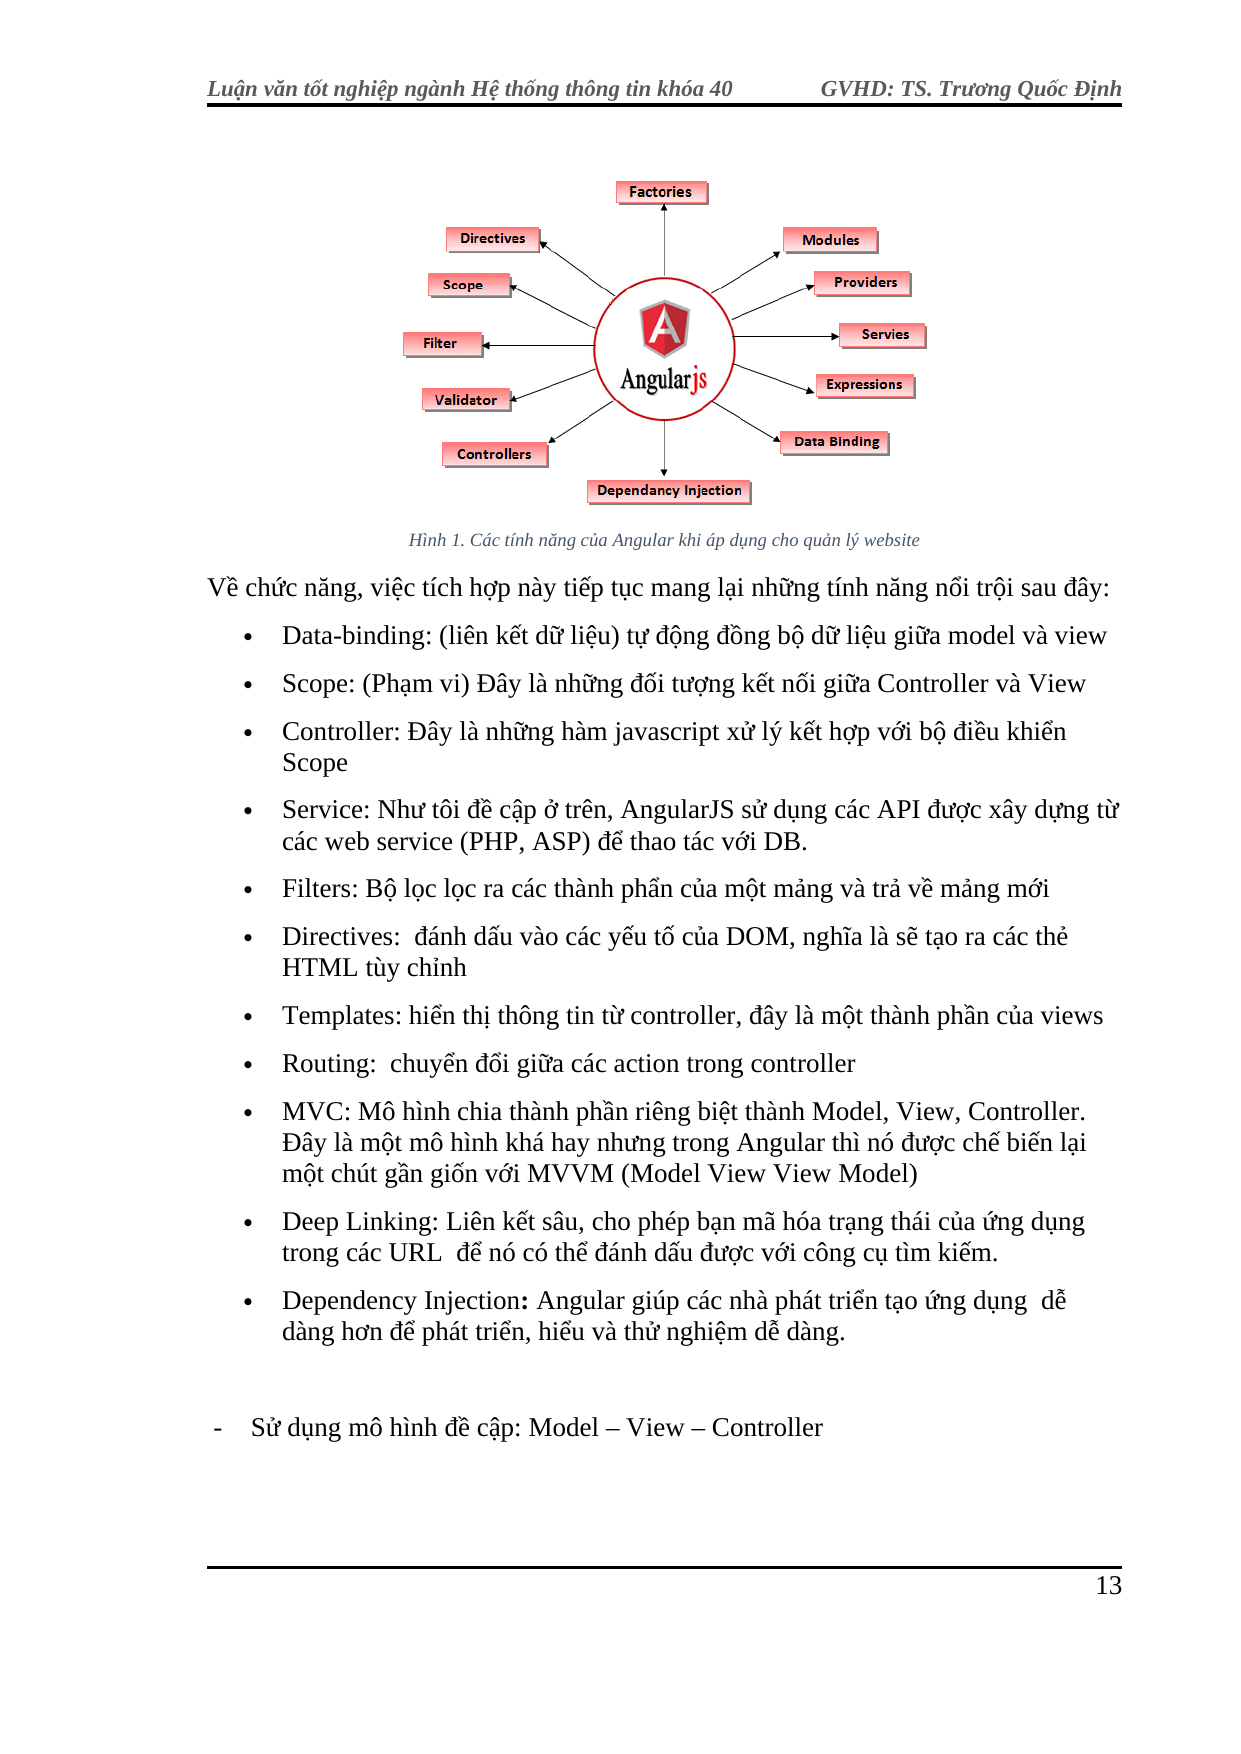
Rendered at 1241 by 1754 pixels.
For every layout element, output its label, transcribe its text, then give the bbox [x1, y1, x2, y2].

list Controller: Đây là những hàm javascript xử lý kết hợp với bộ điều khiển Scope [244, 715, 1122, 777]
list Routing: chuyển đổi giữa các action trong controller [244, 1047, 1122, 1078]
list Data-binding: (liên kết dữ liệu) tự động đồng bộ dữ liệu giữa model và view [244, 619, 1122, 650]
list Deep Linking: Liên kết sâu, cho phép bạn mã hóa trạng thái của ứng dụng trong các URL để nó có thể đánh dấu được với công cụ tìm kiếm. [244, 1205, 1122, 1267]
list Dependency Injection: Angular giúp các nhà phát triển tạo ứng dụng dễ dàng hơn để phát triển, hiểu và thử nghiệm dễ dàng. [244, 1284, 1122, 1346]
list Sử dụng mô hình đề cập: Model – View – Controller [213, 1411, 1122, 1442]
picture [399, 177, 929, 513]
list Service: Như tôi đề cập ở trên, AngularJS sử dụng các API được xây dựng từ các web service (PHP, ASP) để thao tác với DB. [244, 794, 1122, 856]
list Templates: hiển thị thông tin từ controller, đây là một thành phần của views [244, 999, 1122, 1031]
list MVC: Mô hình chia thành phần riêng biệt thành Model, View, Controller. Đây là một mô hình khá hay nhưng trong Angular thì nó được chế biến lại một chút gần giốn với MVVM (Model View View Model) [244, 1095, 1122, 1188]
text Về chức năng, việc tích hợp này tiếp tục mang lại những tính năng nổi trội sau đây: [207, 571, 1122, 602]
list Filters: Bộ lọc lọc ra các thành phẩn của một mảng và trả về mảng mới [244, 873, 1122, 904]
list Directives: đánh dấu vào các yếu tố của DOM, nghĩa là sẽ tạo ra các thẻ HTML tùy chỉnh [244, 920, 1122, 983]
list Scope: (Phạm vi) Đây là những đối tượng kết nối giữa Controller và View [244, 667, 1122, 698]
